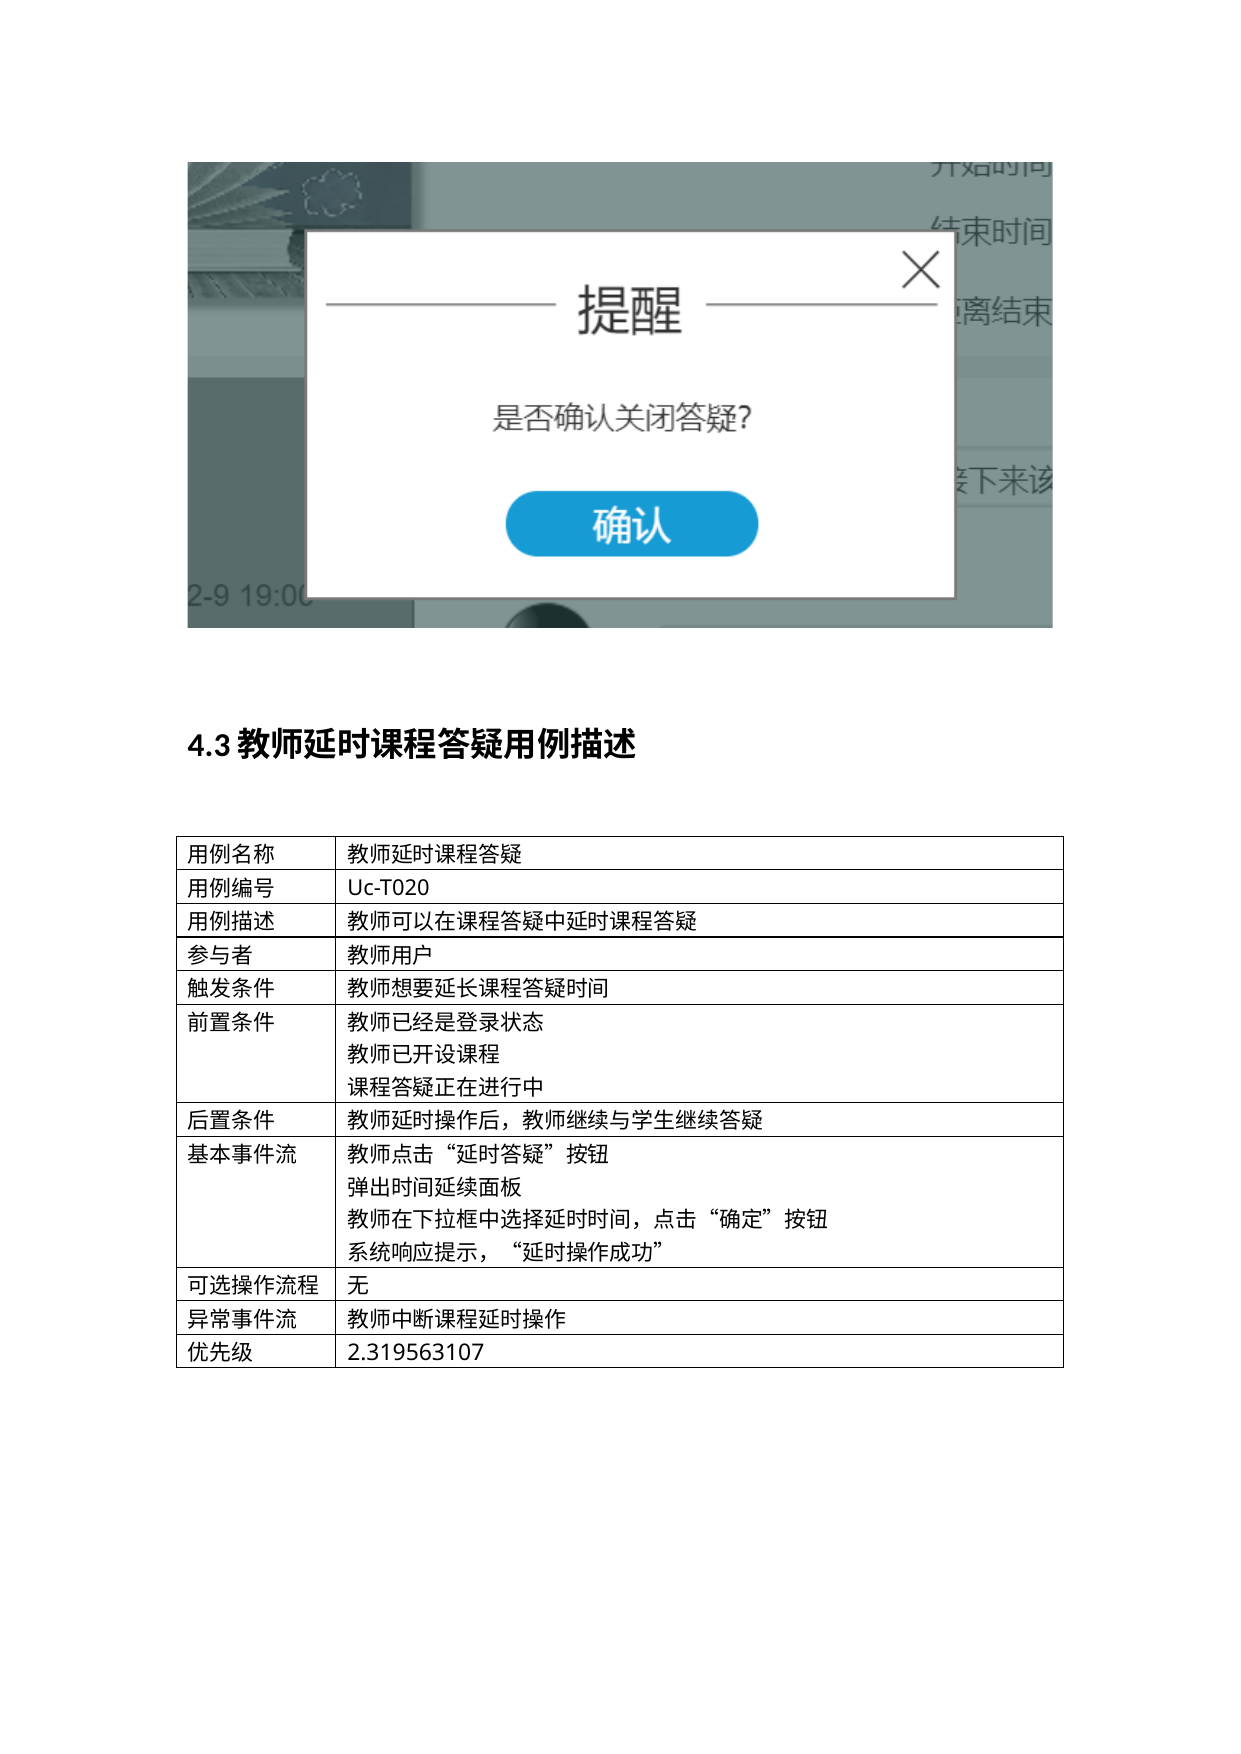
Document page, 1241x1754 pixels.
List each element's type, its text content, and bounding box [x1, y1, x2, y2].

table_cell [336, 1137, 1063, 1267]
picture [187, 162, 1053, 628]
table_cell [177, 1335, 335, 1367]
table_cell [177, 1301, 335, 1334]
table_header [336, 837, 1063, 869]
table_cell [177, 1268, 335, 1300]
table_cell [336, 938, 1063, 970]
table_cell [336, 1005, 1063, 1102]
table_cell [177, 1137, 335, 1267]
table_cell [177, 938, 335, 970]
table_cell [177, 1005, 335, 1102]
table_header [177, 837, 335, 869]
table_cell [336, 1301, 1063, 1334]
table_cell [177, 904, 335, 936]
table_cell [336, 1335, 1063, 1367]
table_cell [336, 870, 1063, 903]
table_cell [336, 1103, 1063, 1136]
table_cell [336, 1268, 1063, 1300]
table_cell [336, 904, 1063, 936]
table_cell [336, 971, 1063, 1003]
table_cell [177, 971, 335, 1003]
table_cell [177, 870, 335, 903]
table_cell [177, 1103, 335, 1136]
subtitle 4.3教师延时课程答疑用例描述 [187, 709, 1053, 774]
